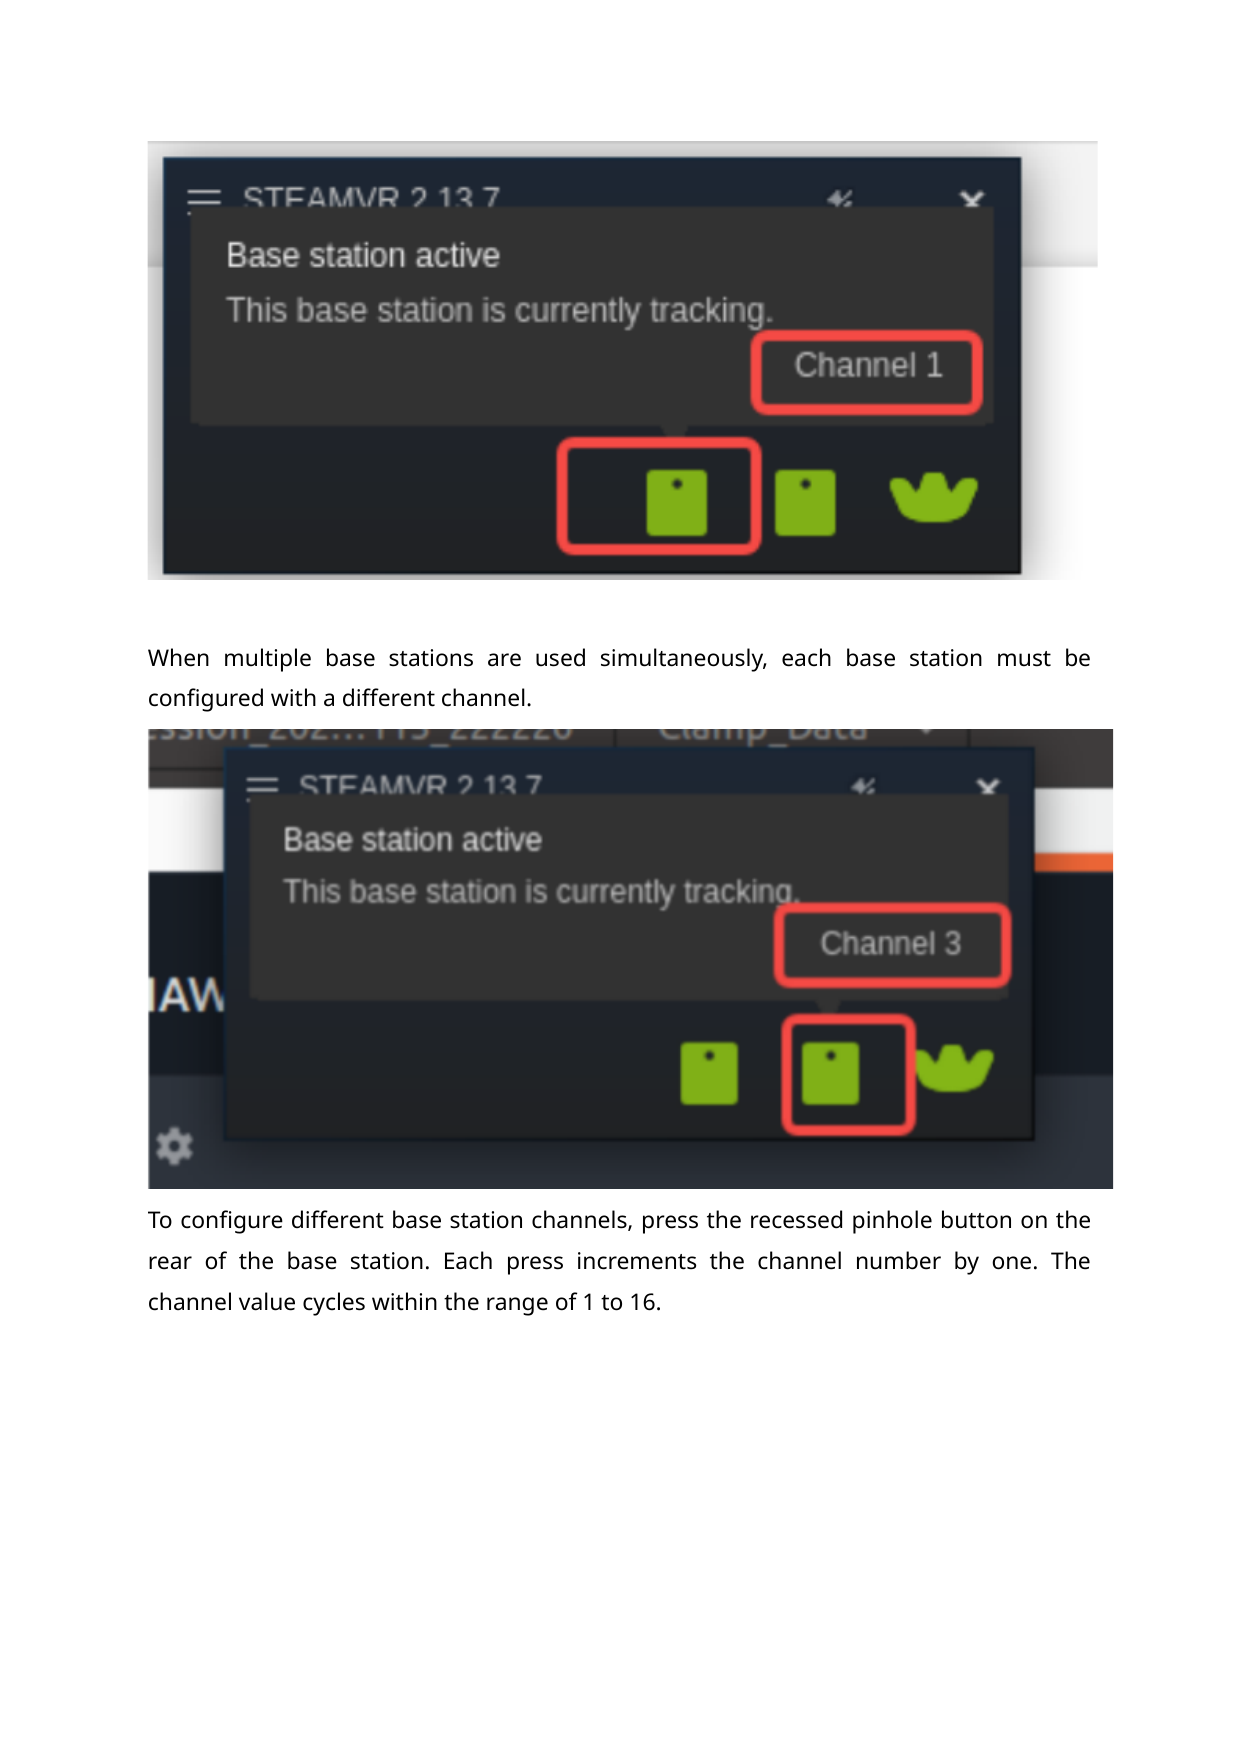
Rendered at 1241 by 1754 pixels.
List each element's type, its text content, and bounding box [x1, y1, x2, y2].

picture [147, 141, 1098, 580]
text To configure different base station channels, press the recessed pinhole button on the rear of the base station. Each press increments the channel number by one. The channel value cycles within the range of 1 to 16. [148, 1204, 1093, 1317]
picture [147, 729, 1114, 1189]
text When multiple base stations are used simultaneously, each base station must be configured with a different channel. [148, 642, 1093, 714]
